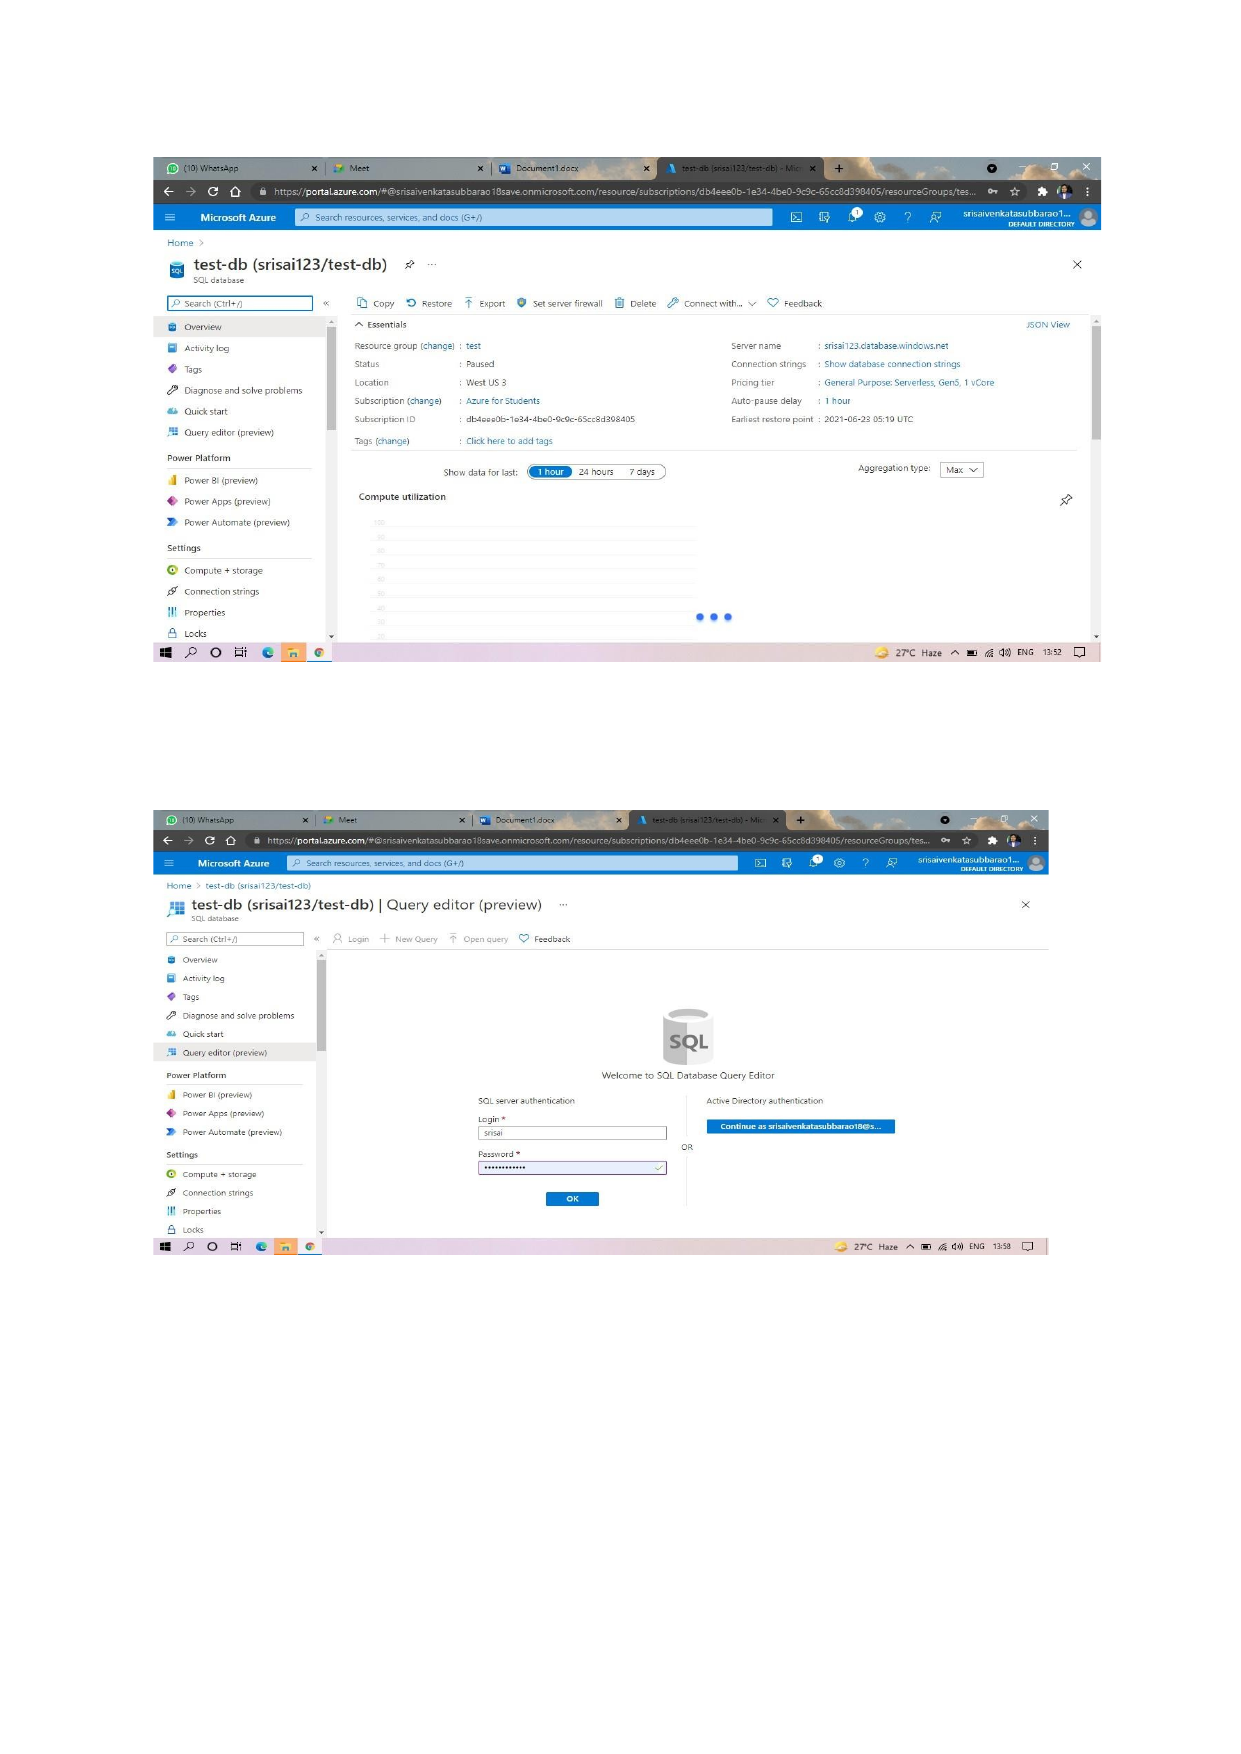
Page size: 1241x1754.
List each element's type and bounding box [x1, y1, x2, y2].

picture [153, 810, 1049, 1255]
picture [153, 157, 1102, 662]
